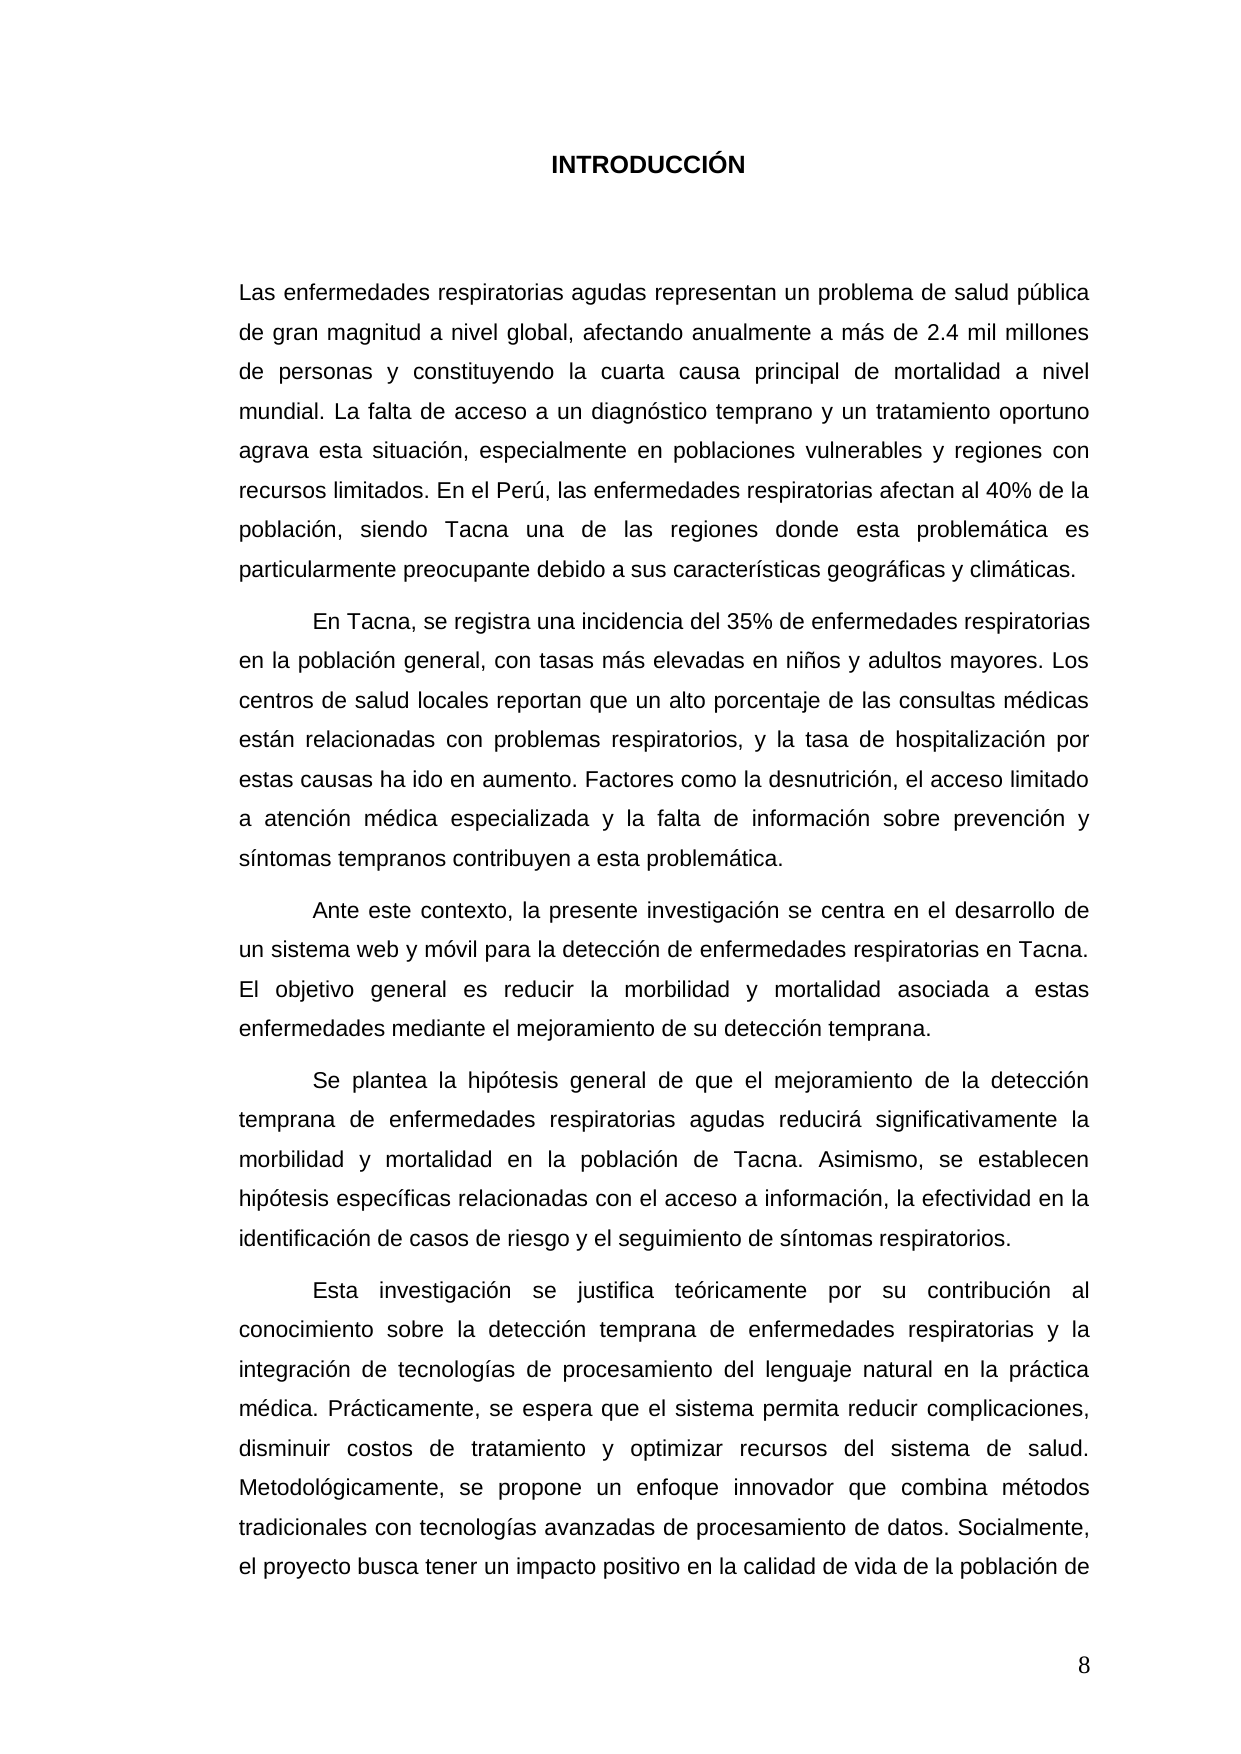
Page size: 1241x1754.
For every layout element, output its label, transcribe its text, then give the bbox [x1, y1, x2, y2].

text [238, 1277, 1090, 1579]
text Ante este contexto, la presente investigación se centra en el desarrollo de un sistema web y móvil para la detección de enfermedades respiratorias en Tacna. El objetivo general es reducir la morbilidad y mortalidad asociada a estas enfermedades mediante el mejoramiento de su detección temprana. [238, 897, 1090, 1041]
text En Tacna, se registra una incidencia del 35% de enfermedades respiratorias en la población general, con tasas más elevadas en niños y adultos mayores. Los centros de salud locales reportan que un alto porcentaje de las consultas médicas están relacionadas con problemas respiratorios, y la tasa de hospitalización por estas causas ha ido en aumento. Factores como la desnutrición, el acceso limitado a atención médica especializada y la falta de información sobre prevención y síntomas tempranos contribuyen a esta problemática. [238, 608, 1090, 871]
text Las enfermedades respiratorias agudas representan un problema de salud pública de gran magnitud a nivel global, afectando anualmente a más de 2.4 mil millones de personas y constituyendo la cuarta causa principal de mortalidad a nivel mundial. La falta de acceso a un diagnóstico temprano y un tratamiento oportuno agrava esta situación, especialmente en poblaciones vulnerables y regiones con recursos limitados. En el Perú, las enfermedades respiratorias afectan al 40% de la población, siendo Tacna una de las regiones donde esta problemática es particularmente preocupante debido a sus características geográficas y climáticas. [238, 279, 1090, 582]
subtitle INTRODUCCIÓN [207, 150, 1090, 179]
text Se plantea la hipótesis general de que el mejoramiento de la detección temprana de enfermedades respiratorias agudas reducirá significativamente la morbilidad y mortalidad en la población de Tacna. Asimismo, se establecen hipótesis específicas relacionadas con el acceso a información, la efectividad en la identificación de casos de riesgo y el seguimiento de síntomas respiratorios. [238, 1067, 1090, 1251]
